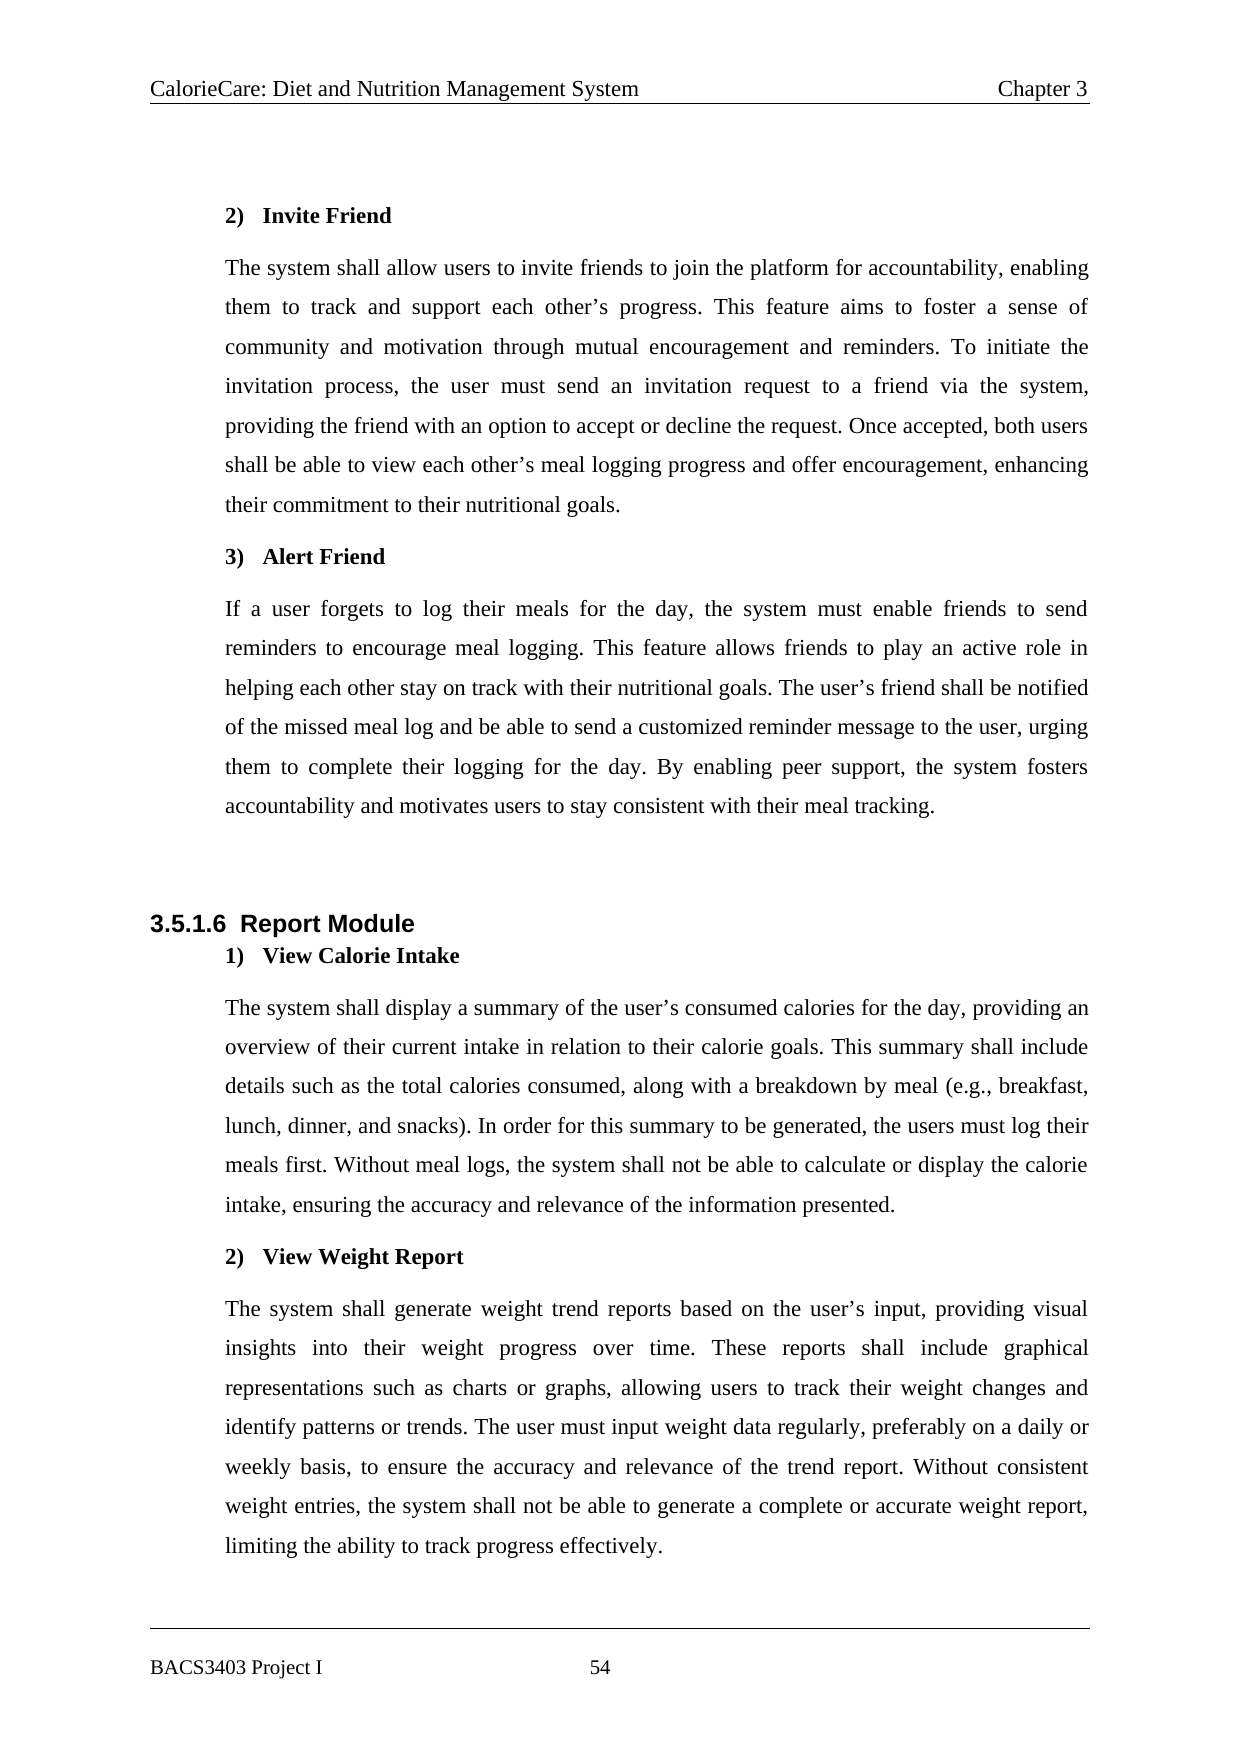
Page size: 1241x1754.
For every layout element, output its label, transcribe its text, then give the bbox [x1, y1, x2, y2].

text The system shall generate weight trend reports based on the user’s input, providing visual insights into their weight progress over time. These reports shall include graphical representations such as charts or graphs, allowing users to track their weight changes and identify patterns or trends. The user must input weight data regularly, preferably on a daily or weekly basis, to ensure the accuracy and relevance of the trend report. Without consistent weight entries, the system shall not be able to generate a complete or accurate weight report, limiting the ability to track progress effectively. [225, 1295, 1090, 1558]
list Invite Friend [225, 202, 1090, 228]
list View Calorie Intake [225, 942, 1090, 968]
text The system shall allow users to invite friends to join the platform for accountability, enabling them to track and support each other’s progress. This feature aims to foster a sense of community and motivation through mutual encouragement and reminders. To initiate the invitation process, the user must send an invitation request to a friend via the system, providing the friend with an option to accept or decline the request. Once accepted, both users shall be able to view each other’s meal logging progress and offer encouragement, enhancing their commitment to their nutritional goals. [225, 254, 1090, 517]
list View Weight Report [225, 1243, 1090, 1269]
text The system shall display a summary of the user’s consumed calories for the day, providing an overview of their current intake in relation to their calorie goals. This summary shall include details such as the total calories consumed, along with a breakdown by meal (e.g., breakfast, lunch, dinner, and snacks). In order for this summary to be generated, the users must log their meals first. Without meal logs, the system shall not be able to calculate or display the calorie intake, ensuring the accuracy and relevance of the information presented. [225, 994, 1090, 1217]
subtitle Report Module [150, 909, 1090, 937]
list Alert Friend [225, 543, 1090, 569]
text If a user forgets to log their meals for the day, the system must enable friends to send reminders to encourage meal logging. This feature allows friends to play an active role in helping each other stay on track with their nutritional goals. The user’s friend shall be notified of the missed meal log and be able to send a customized reminder message to the user, urging them to complete their logging for the day. By enabling peer support, the system fosters accountability and motivates users to stay consistent with their meal tracking. [225, 595, 1090, 818]
